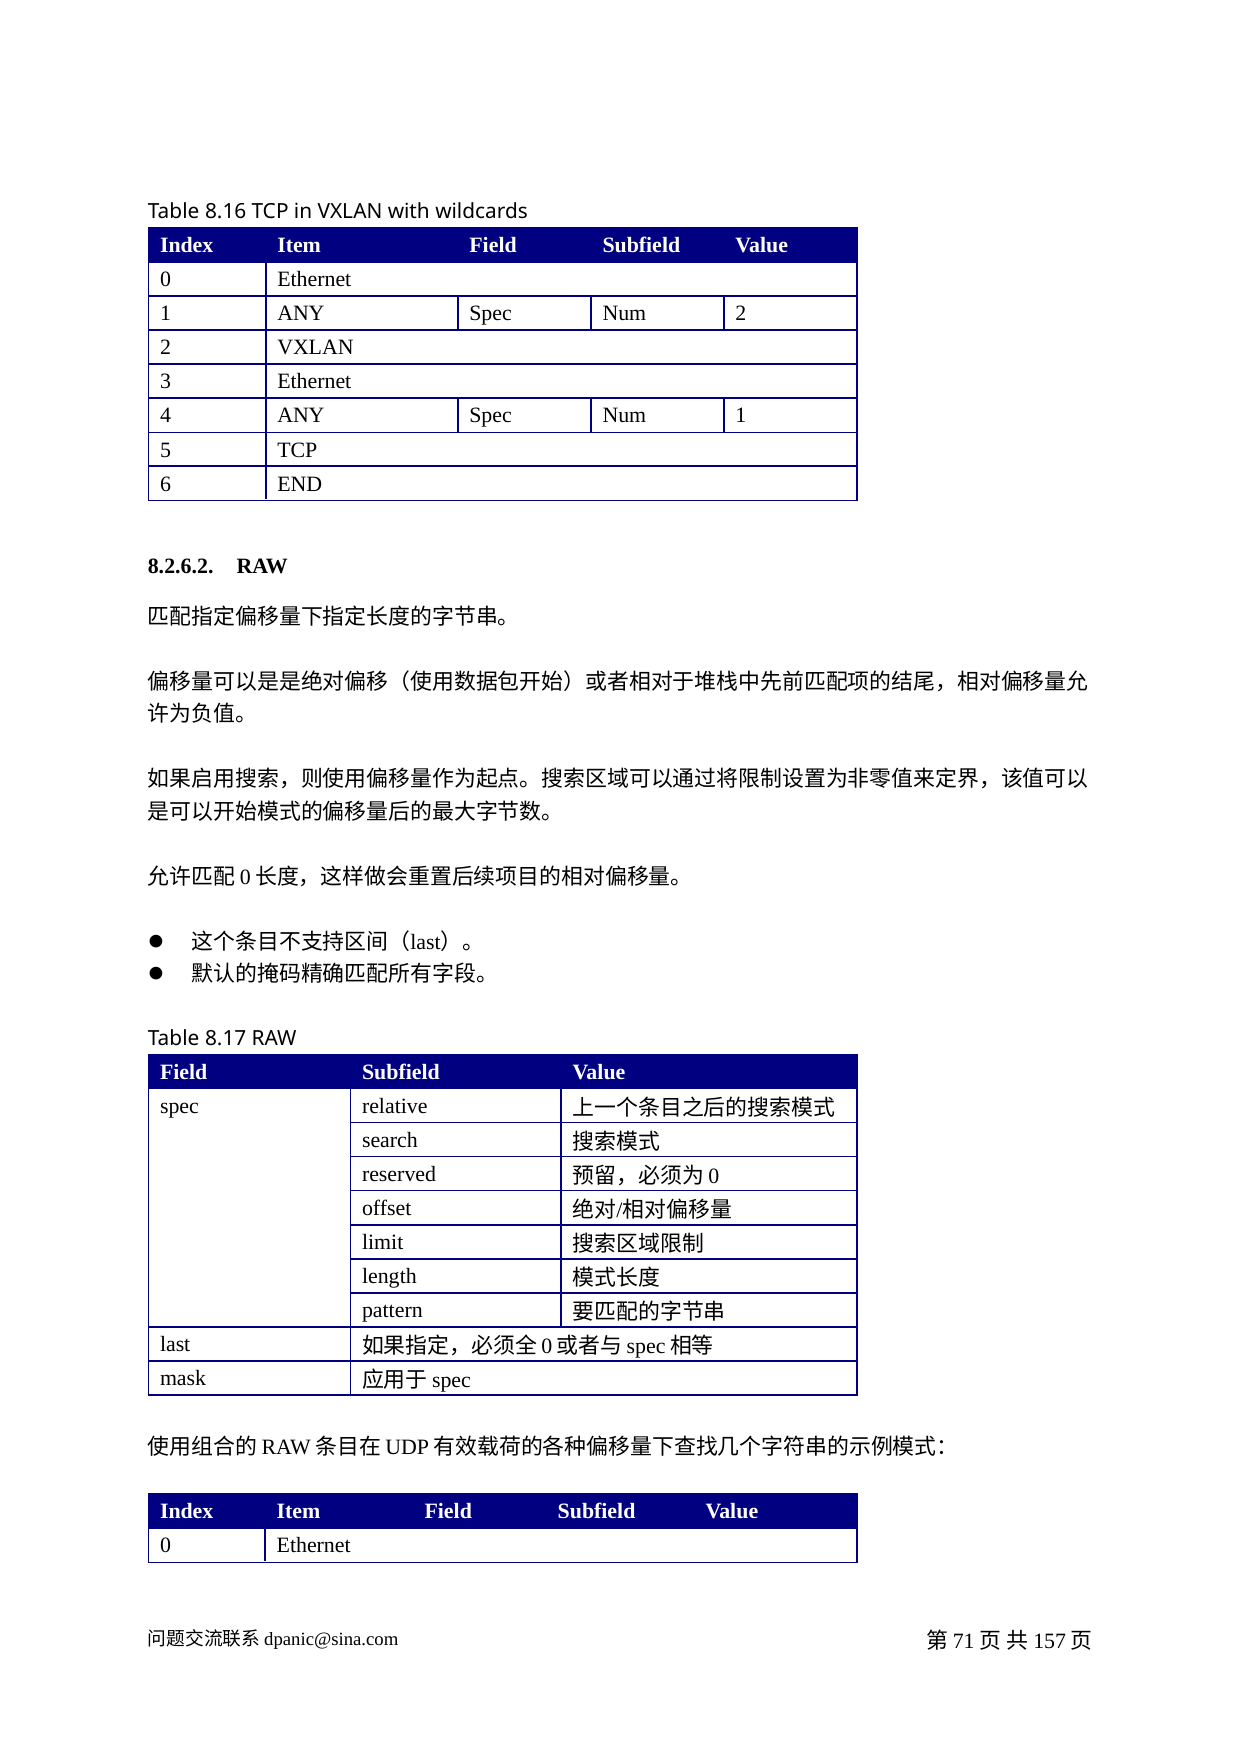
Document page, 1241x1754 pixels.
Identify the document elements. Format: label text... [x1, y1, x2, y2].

text 匹配指定偏移量下指定长度的字节串。 [148, 598, 1092, 631]
table_cell last [149, 1328, 350, 1360]
table_header Field [149, 1055, 350, 1088]
table_cell 搜索区域限制 [562, 1226, 856, 1258]
table_cell Spec [459, 399, 590, 431]
table_cell Num [592, 399, 723, 431]
table_header Value [562, 1055, 856, 1088]
table_cell ANY [267, 297, 457, 329]
table_header Field [414, 1495, 545, 1527]
text 使用组合的RAW条目在UDP有效载荷的各种偏移量下查找几个字符串的示例模式： [148, 1428, 1092, 1461]
table_cell 0 [149, 1529, 264, 1561]
table_cell 3 [149, 365, 265, 397]
table_cell Ethernet [267, 365, 856, 397]
table_cell 0 [149, 263, 265, 295]
table_cell mask [149, 1362, 350, 1394]
table_cell pattern [351, 1294, 560, 1326]
table_cell 上一个条目之后的搜索模式 [562, 1089, 856, 1122]
table_cell reserved [351, 1157, 560, 1190]
table_cell VXLAN [267, 331, 856, 363]
table_cell limit [351, 1226, 560, 1258]
table_header Value [695, 1495, 856, 1527]
table_cell Ethernet [267, 263, 856, 295]
table_header Index [149, 1495, 264, 1527]
table_header Index [149, 229, 265, 261]
table_header Subfield [547, 1495, 693, 1527]
table_cell 预留，必须为0 [562, 1157, 856, 1190]
text 偏移量可以是是绝对偏移（使用数据包开始）或者相对于堆栈中先前匹配项的结尾，相对偏移量允许为负值。 [148, 663, 1092, 728]
table_cell END [267, 467, 856, 499]
table_cell 1 [725, 399, 856, 431]
table_cell 搜索模式 [562, 1123, 856, 1156]
table_cell spec [149, 1089, 350, 1326]
table_cell 模式长度 [562, 1260, 856, 1292]
table_cell 1 [149, 297, 265, 329]
table_cell relative [351, 1089, 560, 1122]
table_cell TCP [267, 433, 856, 465]
table_header Subfield [351, 1055, 560, 1088]
table_header Item [267, 229, 457, 261]
table_cell Ethernet [266, 1529, 856, 1561]
table_cell Num [592, 297, 723, 329]
table_cell 如果指定，必须全0或者与spec相等 [351, 1328, 856, 1360]
table_cell 要匹配的字节串 [562, 1294, 856, 1326]
text 如果启用搜索，则使用偏移量作为起点。搜索区域可以通过将限制设置为非零值来定界，该值可以是可以开始模式的偏移量后的最大字节数。 [148, 761, 1092, 826]
table_cell 应用于spec [351, 1362, 856, 1394]
table_cell Spec [459, 297, 590, 329]
table_cell 2 [725, 297, 856, 329]
table_header Item [266, 1495, 412, 1527]
table_cell ANY [267, 399, 457, 431]
table_cell offset [351, 1191, 560, 1224]
text 允许匹配0长度，这样做会重置后续项目的相对偏移量。 [148, 858, 1092, 891]
table_cell 绝对/相对偏移量 [562, 1191, 856, 1224]
table_cell 2 [149, 331, 265, 363]
table_header Subfield [592, 229, 723, 261]
table_header Field [459, 229, 590, 261]
table_cell 6 [149, 467, 265, 499]
subtitle RAW [148, 550, 1092, 582]
list 这个条目不支持区间（last）。 [148, 923, 1092, 956]
table_cell search [351, 1123, 560, 1156]
table_header Value [725, 229, 856, 261]
table_cell 5 [149, 433, 265, 465]
list 默认的掩码精确匹配所有字段。 [148, 956, 1092, 988]
table_cell 4 [149, 399, 265, 431]
table_cell length [351, 1260, 560, 1292]
